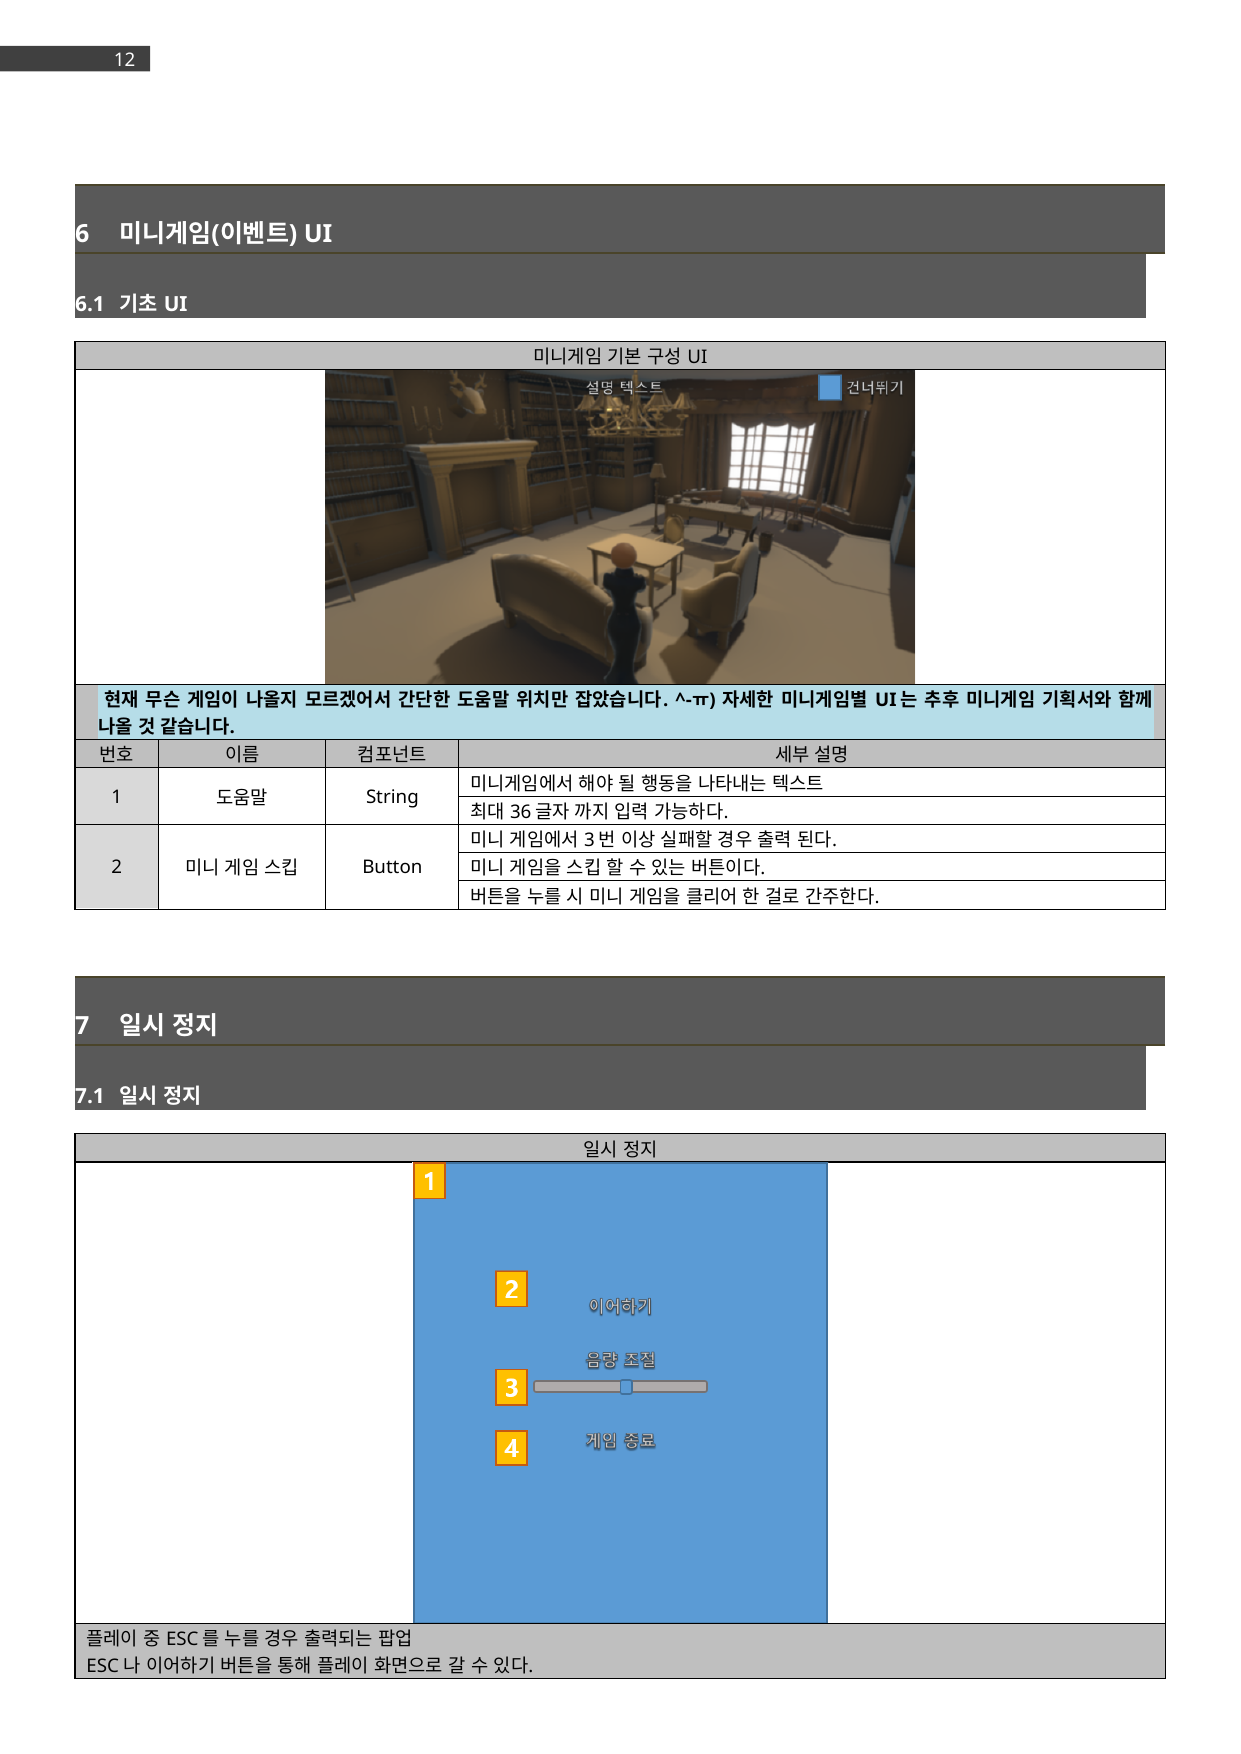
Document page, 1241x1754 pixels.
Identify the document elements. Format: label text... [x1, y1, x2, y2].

table_cell 도움말 [159, 768, 325, 824]
table_cell [76, 370, 325, 684]
table_cell 미니 게임 스킵 [159, 825, 325, 908]
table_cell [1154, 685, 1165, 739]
picture [325, 370, 916, 684]
table_cell 번호 [76, 740, 158, 767]
table_cell 버튼을 누를 시 미니 게임을 클리어 한 걸로 간주한다. [459, 881, 1165, 908]
table_cell 플레이 중 ESC를 누를 경우 출력되는 팝업 ESC 나 이어하기 버튼을 통해 플레이 화면으로 갈 수 있다. [76, 1624, 1165, 1678]
table_cell 미니 게임에서 3번 이상 실패할 경우 출력 된다. [459, 825, 1165, 852]
table_cell String [326, 768, 458, 824]
table_cell 컴포넌트 [326, 740, 458, 767]
subtitle 일시 정지 [75, 978, 1165, 1044]
table_cell 최대 36글자 까지 입력 가능하다. [459, 797, 1165, 824]
table_cell Button [326, 825, 458, 908]
table_cell 미니 게임을 스킵 할 수 있는 버튼이다. [459, 853, 1165, 880]
picture [412, 1162, 829, 1623]
table_cell 2 [76, 825, 158, 908]
table_cell [916, 370, 1165, 684]
table_cell 이름 [159, 740, 325, 767]
table_cell [76, 1163, 412, 1622]
subtitle 일시 정지 [75, 1079, 1146, 1110]
table_cell [829, 1163, 1165, 1622]
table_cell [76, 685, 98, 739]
table_cell 세부 설명 [459, 740, 1165, 767]
table_header 미니게임 기본 구성 UI [76, 342, 1165, 369]
table_cell 1 [76, 768, 158, 824]
table_header 일시 정지 [76, 1134, 1165, 1161]
subtitle 미니게임(이벤트) UI [75, 186, 1165, 252]
subtitle 기초 UI [75, 287, 1146, 318]
table_cell 미니게임에서 해야 될 행동을 나타내는 텍스트 [459, 768, 1165, 796]
